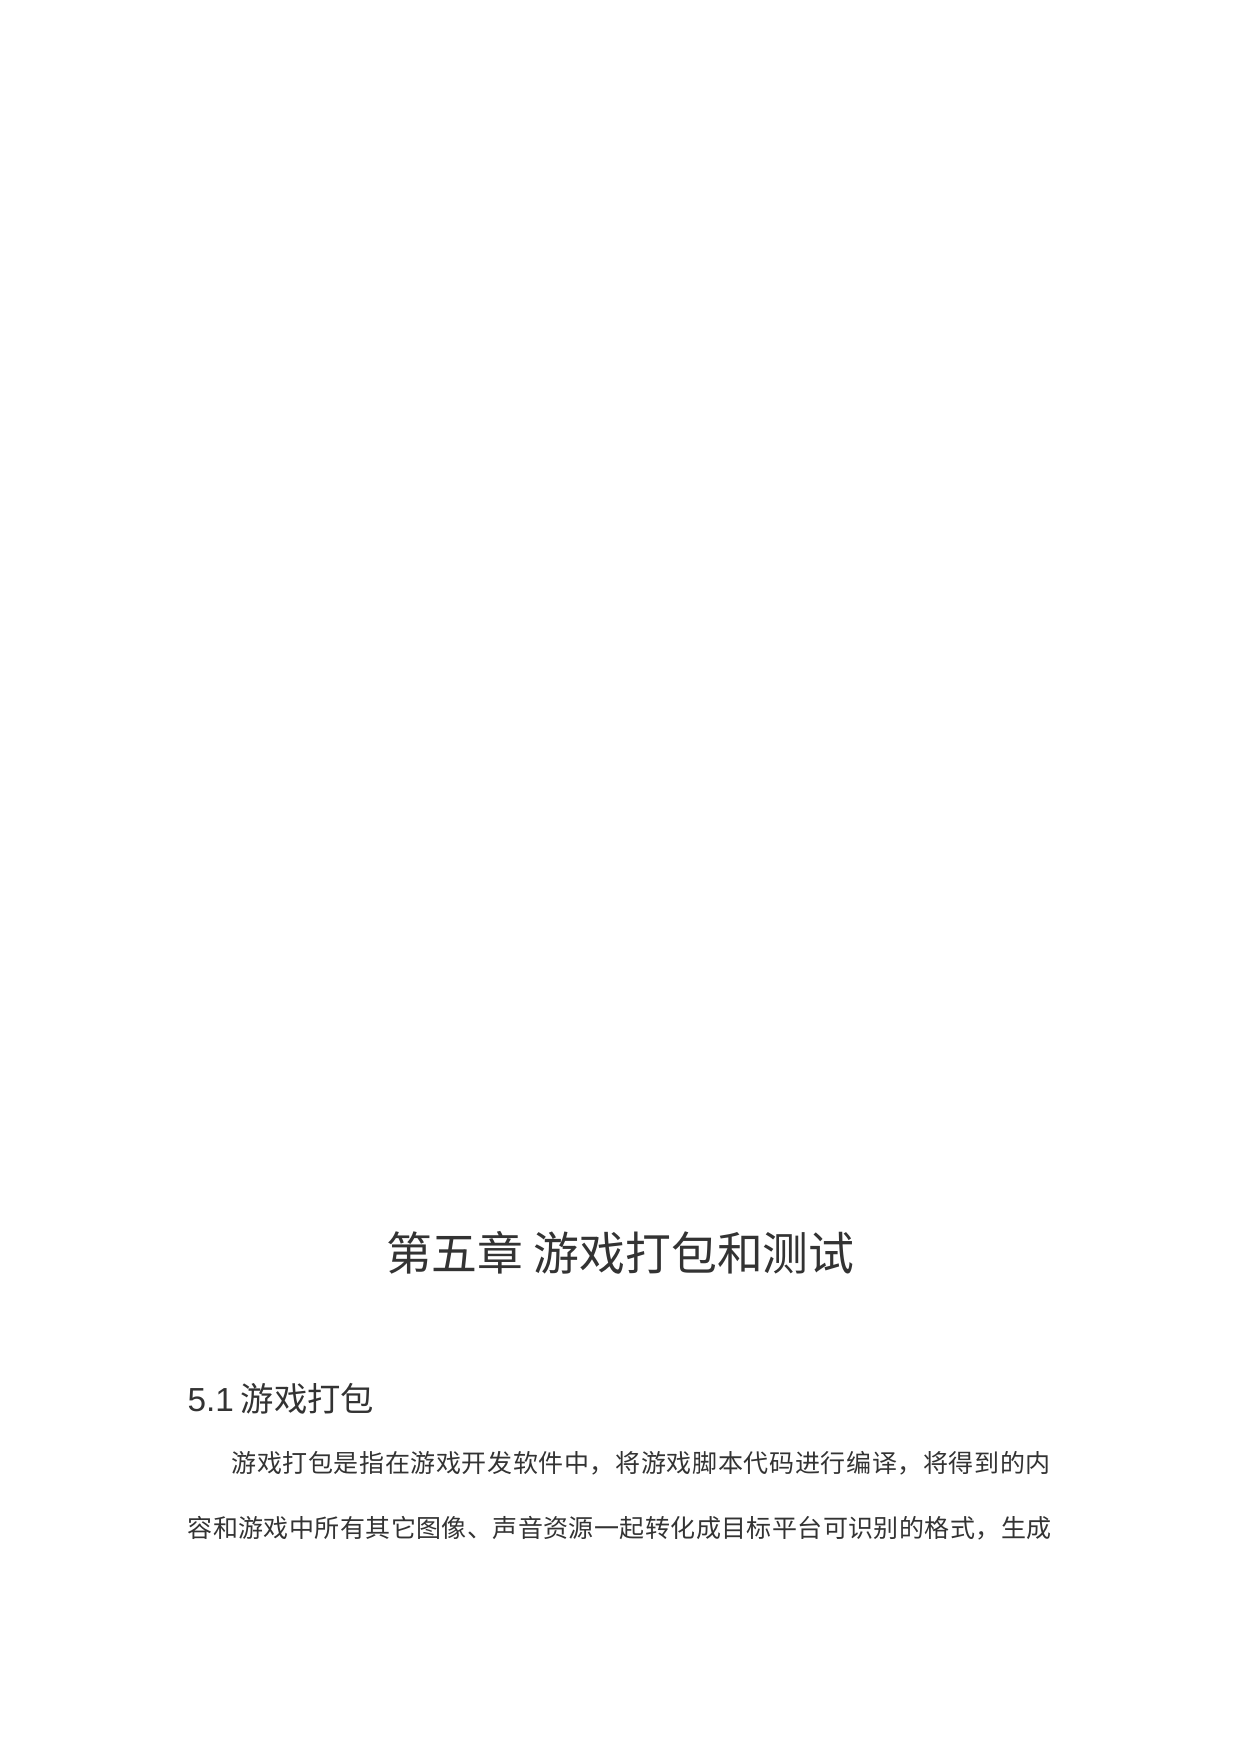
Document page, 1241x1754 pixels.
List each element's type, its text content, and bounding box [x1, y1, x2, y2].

text 5.1游戏打包 [187, 1364, 1053, 1429]
text 第五章 游戏打包和测试 [187, 1202, 1053, 1299]
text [187, 1429, 1053, 1559]
